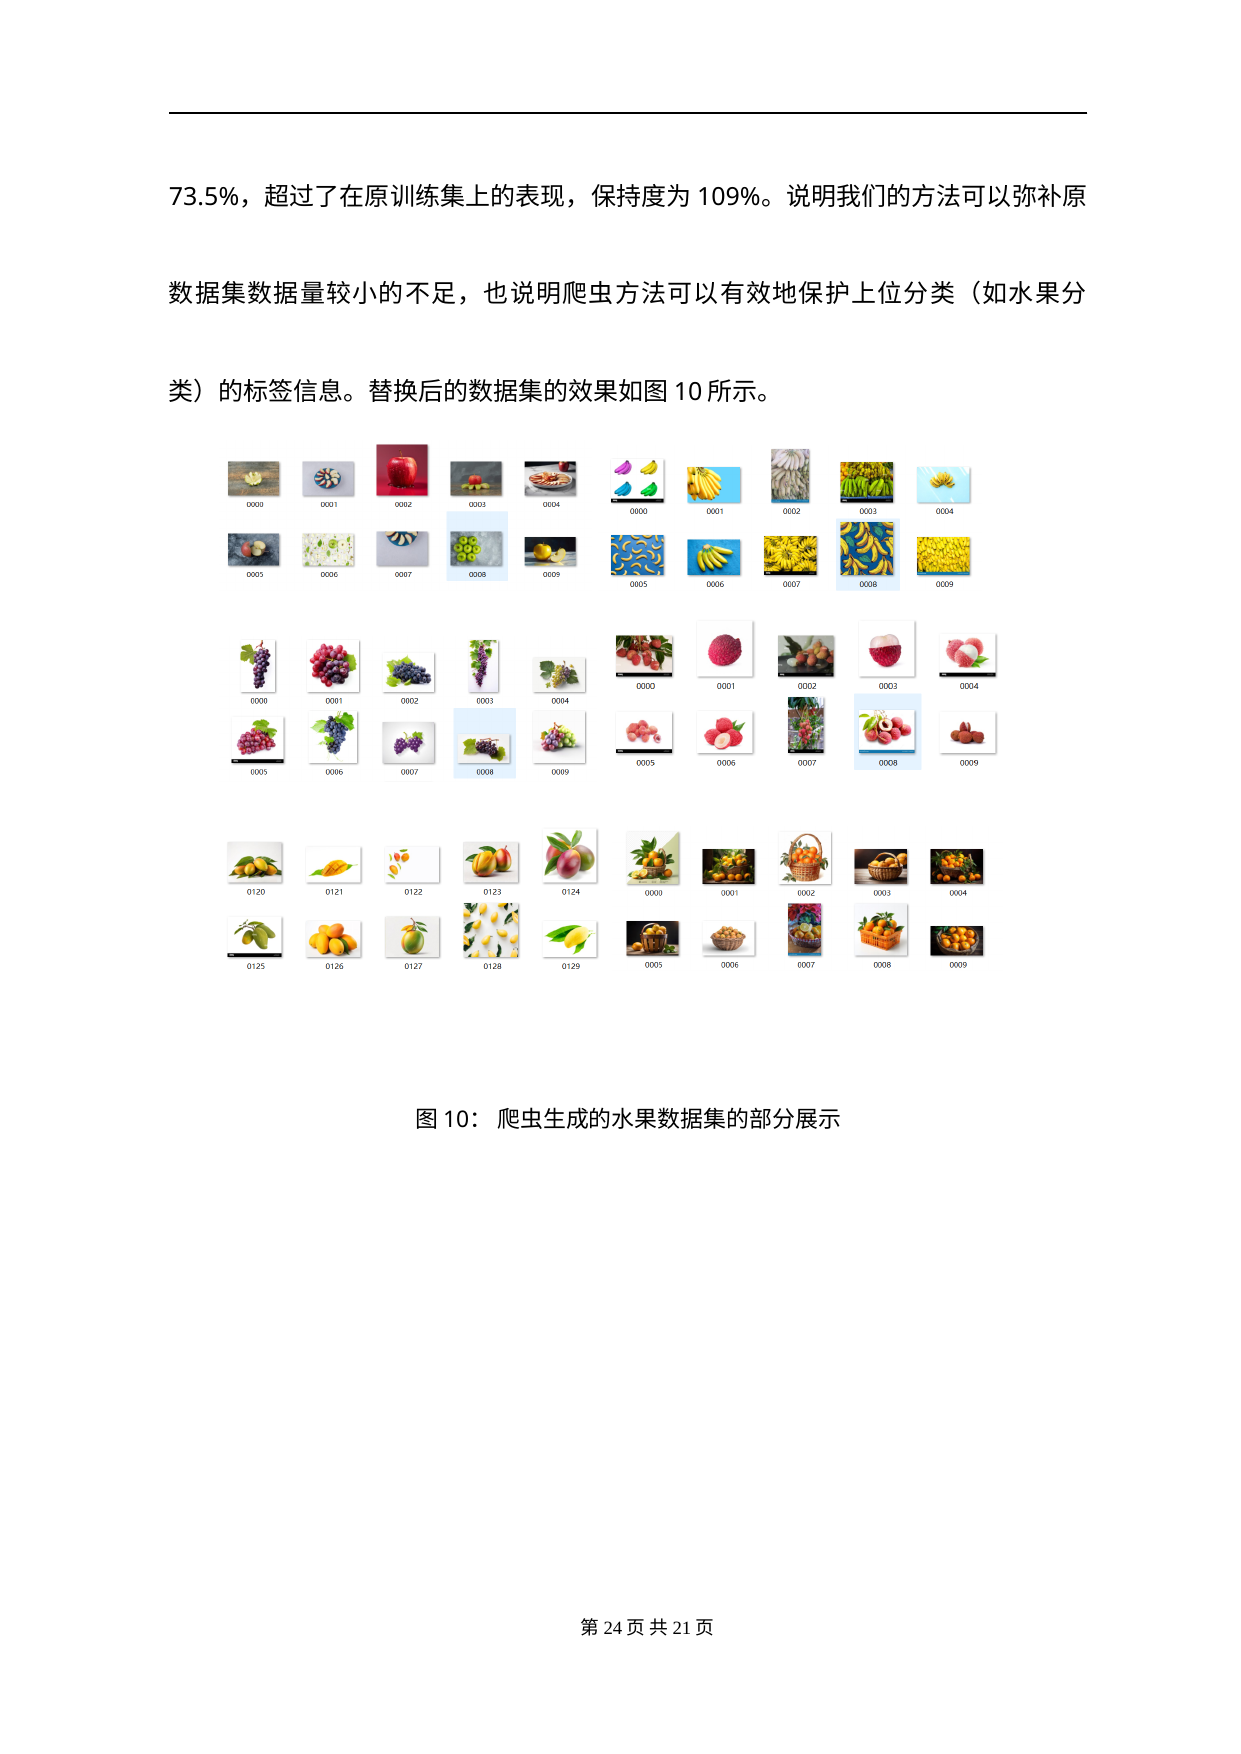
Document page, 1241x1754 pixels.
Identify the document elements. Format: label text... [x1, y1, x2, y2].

picture [218, 440, 593, 591]
text 图10： 爬虫生成的水果数据集的部分展示 [169, 1085, 1087, 1150]
picture [218, 826, 1004, 971]
picture [598, 445, 983, 591]
picture [603, 617, 1008, 782]
picture [218, 636, 598, 782]
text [169, 162, 1087, 422]
